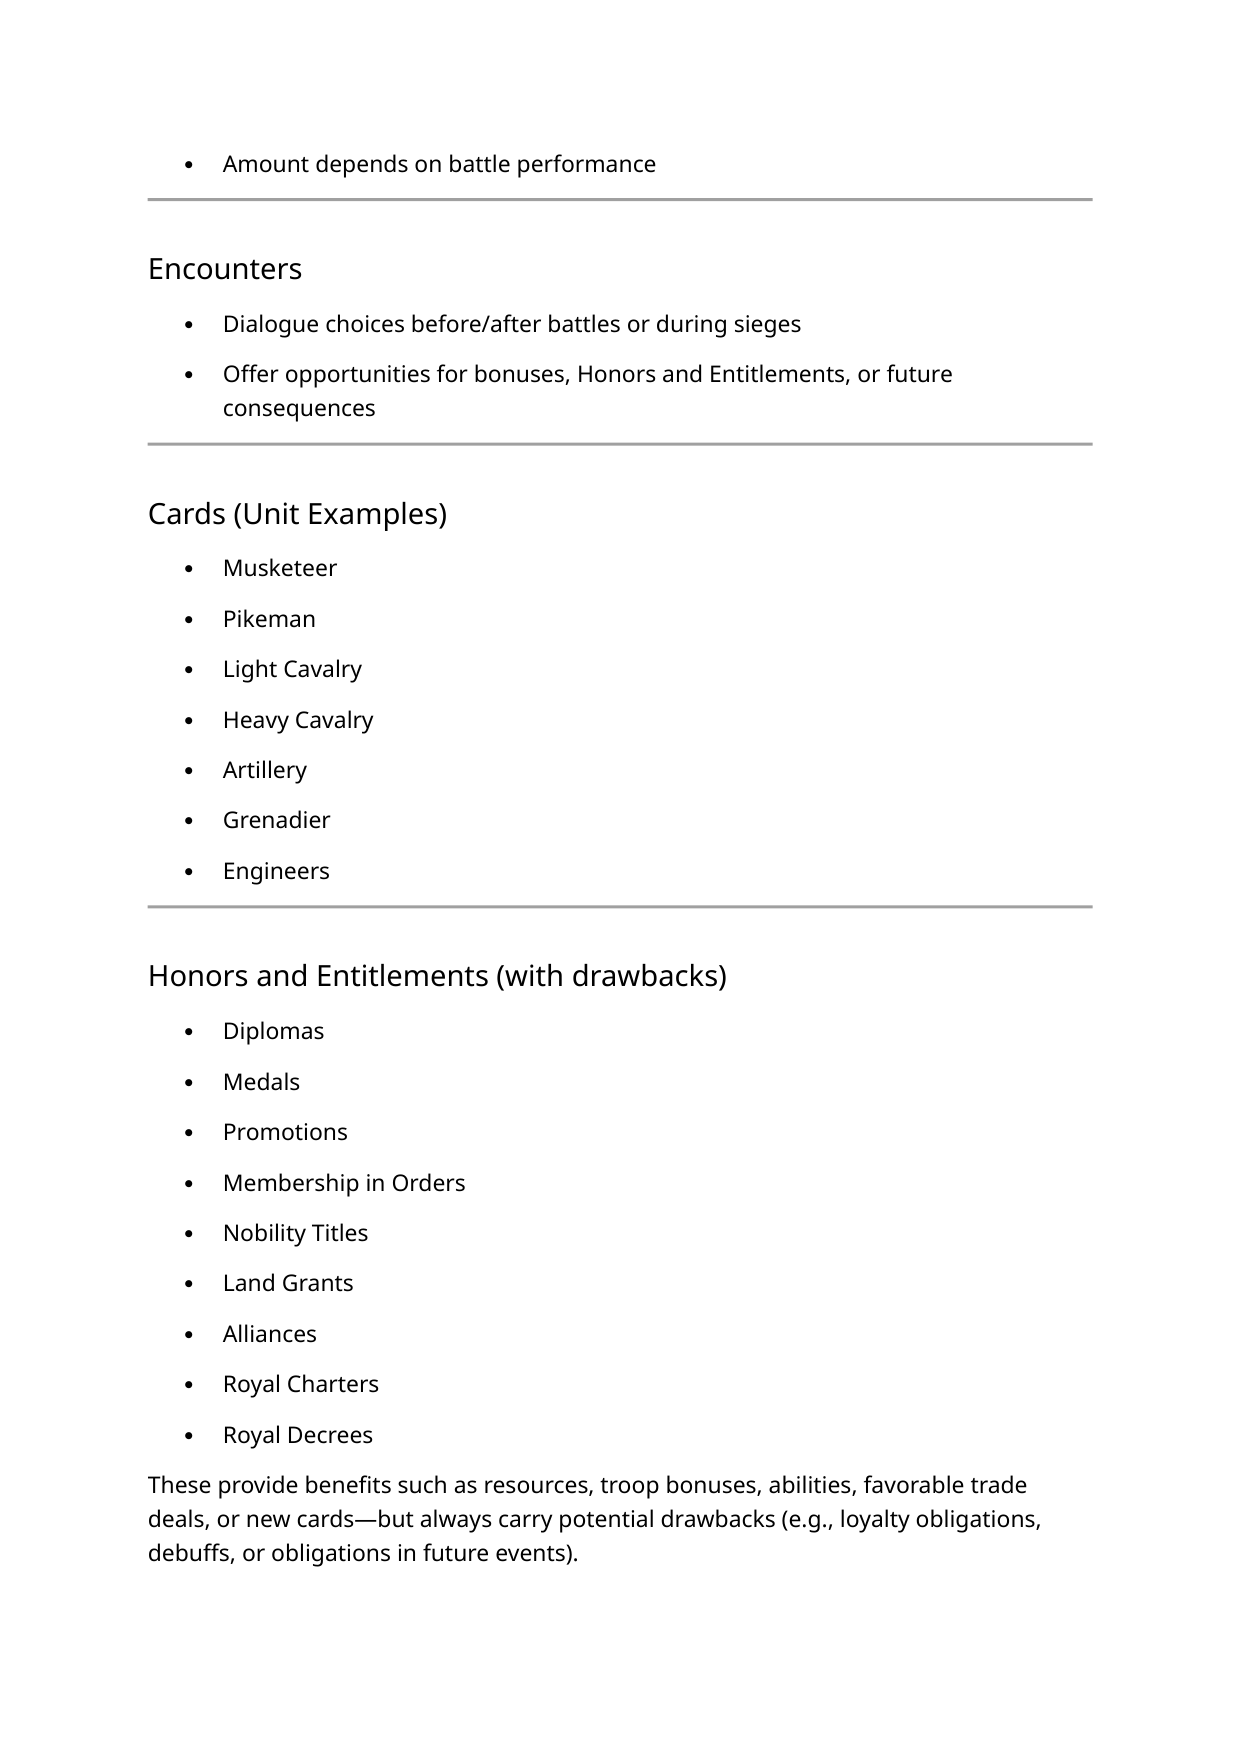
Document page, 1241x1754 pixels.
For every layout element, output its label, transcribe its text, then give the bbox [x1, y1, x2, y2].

text Cards (Unit Examples) [148, 493, 1093, 533]
list Nobility Titles [185, 1217, 1093, 1248]
list Medals [185, 1066, 1093, 1097]
list Artillery [185, 754, 1093, 785]
list Pikeman [185, 603, 1093, 634]
text Honors and Entitlements (with drawbacks) [148, 956, 1093, 995]
list Amount depends on battle performance [185, 148, 1093, 179]
list Royal Decrees [185, 1418, 1093, 1450]
list Diplomas [185, 1015, 1093, 1046]
list Musketeer [185, 552, 1093, 584]
list Dialogue choices before/after battles or during sieges [185, 308, 1093, 339]
list Offer opportunities for bonuses, Honors and Entitlements, or future consequences [185, 358, 1093, 423]
list Land Grants [185, 1267, 1093, 1298]
list Promotions [185, 1116, 1093, 1147]
list Engineers [185, 855, 1093, 886]
text These provide benefits such as resources, troop bonuses, abilities, favorable trade deals, or new cards—but always carry potential drawbacks (e.g., loyalty obligations, debuffs, or obligations in future events). [148, 1469, 1093, 1568]
list Light Cavalry [185, 653, 1093, 684]
list Heavy Cavalry [185, 704, 1093, 735]
list Grenadier [185, 804, 1093, 836]
list Royal Charters [185, 1368, 1093, 1399]
text Encounters [148, 248, 1093, 288]
list Membership in Orders [185, 1166, 1093, 1198]
list Alliances [185, 1318, 1093, 1349]
